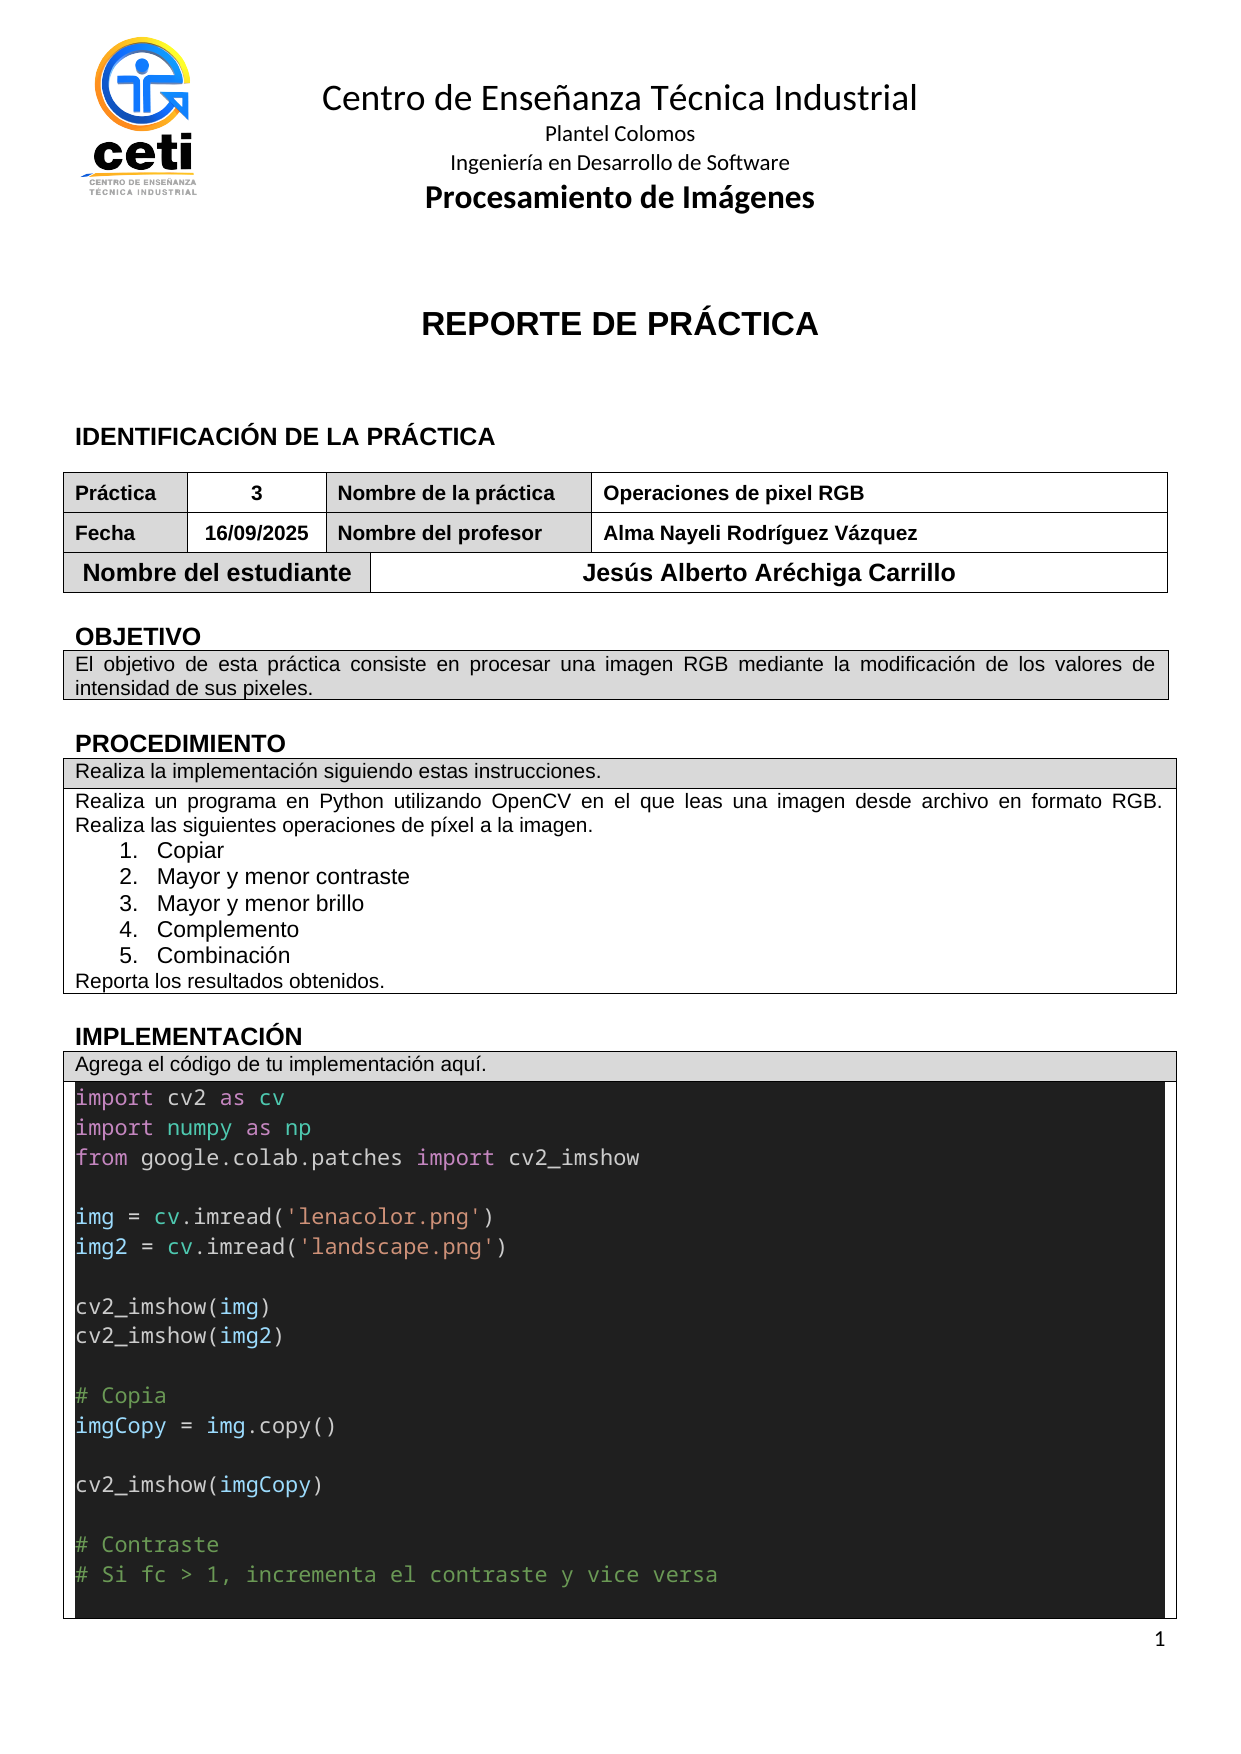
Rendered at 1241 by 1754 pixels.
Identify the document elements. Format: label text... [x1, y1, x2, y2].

table_header Práctica [64, 473, 187, 512]
text IDENTIFICACIÓN DE LA PRÁCTICA [75, 422, 1165, 451]
table_header El objetivo de esta práctica consiste en procesar una imagen RGB mediante la modificación de los valores de intensidad de sus pixeles. [64, 651, 1168, 699]
text REPORTE DE PRÁCTICA [75, 304, 1165, 342]
table_cell Realiza un programa en Python utilizando OpenCV en el que leas una imagen desde archivo en formato RGB. Realiza las siguientes operaciones de píxel a la imagen. Copiar Mayor y menor contraste Mayor y menor brillo Complemento Combinación Reporta los resultados obtenidos. [64, 789, 1176, 992]
text IMPLEMENTACIÓN [75, 1022, 1165, 1051]
table_header Agrega el código de tu implementación aquí. [64, 1052, 1176, 1081]
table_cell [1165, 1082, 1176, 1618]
picture [75, 33, 200, 199]
table_header Nombre de la práctica [327, 473, 591, 512]
table_cell Nombre del estudiante [64, 553, 370, 592]
table_cell Fecha [64, 513, 187, 552]
table_header Realiza la implementación siguiendo estas instrucciones. [64, 759, 1176, 788]
text PROCEDIMIENTO [75, 729, 1165, 758]
table_cell Nombre del profesor [327, 513, 591, 552]
table_cell Alma Nayeli Rodríguez Vázquez [592, 513, 1167, 552]
table_header 3 [188, 473, 326, 512]
table_cell 16/09/2025 [188, 513, 326, 552]
text OBJETIVO [75, 622, 1165, 650]
table_header Operaciones de pixel RGB [592, 473, 1167, 512]
table_cell Jesús Alberto Aréchiga Carrillo [371, 553, 1167, 592]
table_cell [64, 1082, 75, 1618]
